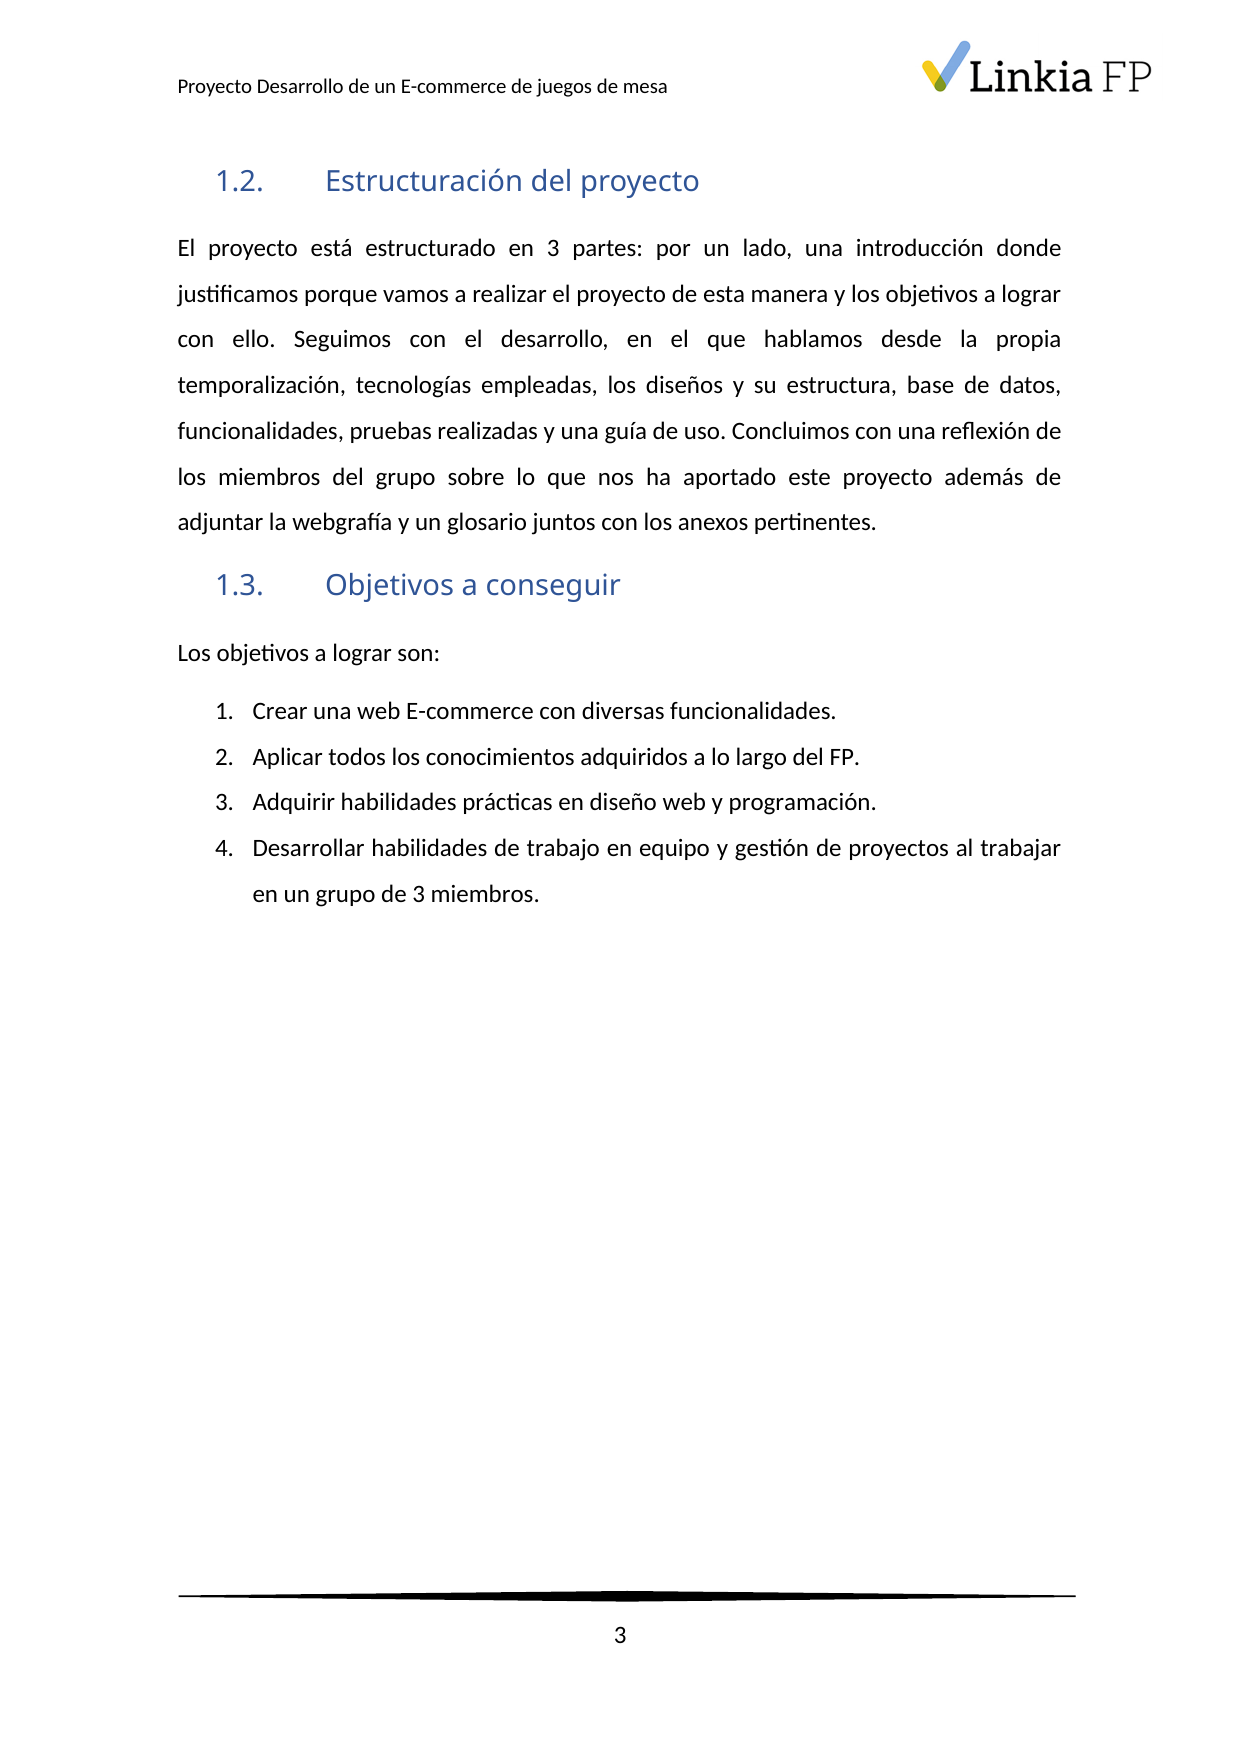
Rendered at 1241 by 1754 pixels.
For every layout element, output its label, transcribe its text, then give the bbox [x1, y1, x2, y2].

text El proyecto está estructurado en 3 partes: por un lado, una introducción donde justificamos porque vamos a realizar el proyecto de esta manera y los objetivos a lograr con ello. Seguimos con el desarrollo, en el que hablamos desde la propia temporalización, tecnologías empleadas, los diseños y su estructura, base de datos, funcionalidades, pruebas realizadas y una guía de uso. Concluimos con una reflexión de los miembros del grupo sobre lo que nos ha aportado este proyecto además de adjuntar la webgrafía y un glosario juntos con los anexos pertinentes. [177, 232, 1063, 537]
list Adquirir habilidades prácticas en diseño web y programación. [215, 786, 1063, 817]
picture [914, 33, 1163, 101]
subtitle Estructuración del proyecto [215, 160, 1063, 200]
list Desarrollar habilidades de trabajo en equipo y gestión de proyectos al trabajar en un grupo de 3 miembros. [215, 832, 1063, 908]
text Los objetivos a lograr son: [177, 637, 1063, 667]
subtitle Objetivos a conseguir [215, 565, 1063, 604]
list Crear una web E-commerce con diversas funcionalidades. [215, 695, 1063, 725]
list Aplicar todos los conocimientos adquiridos a lo largo del FP. [215, 741, 1063, 771]
